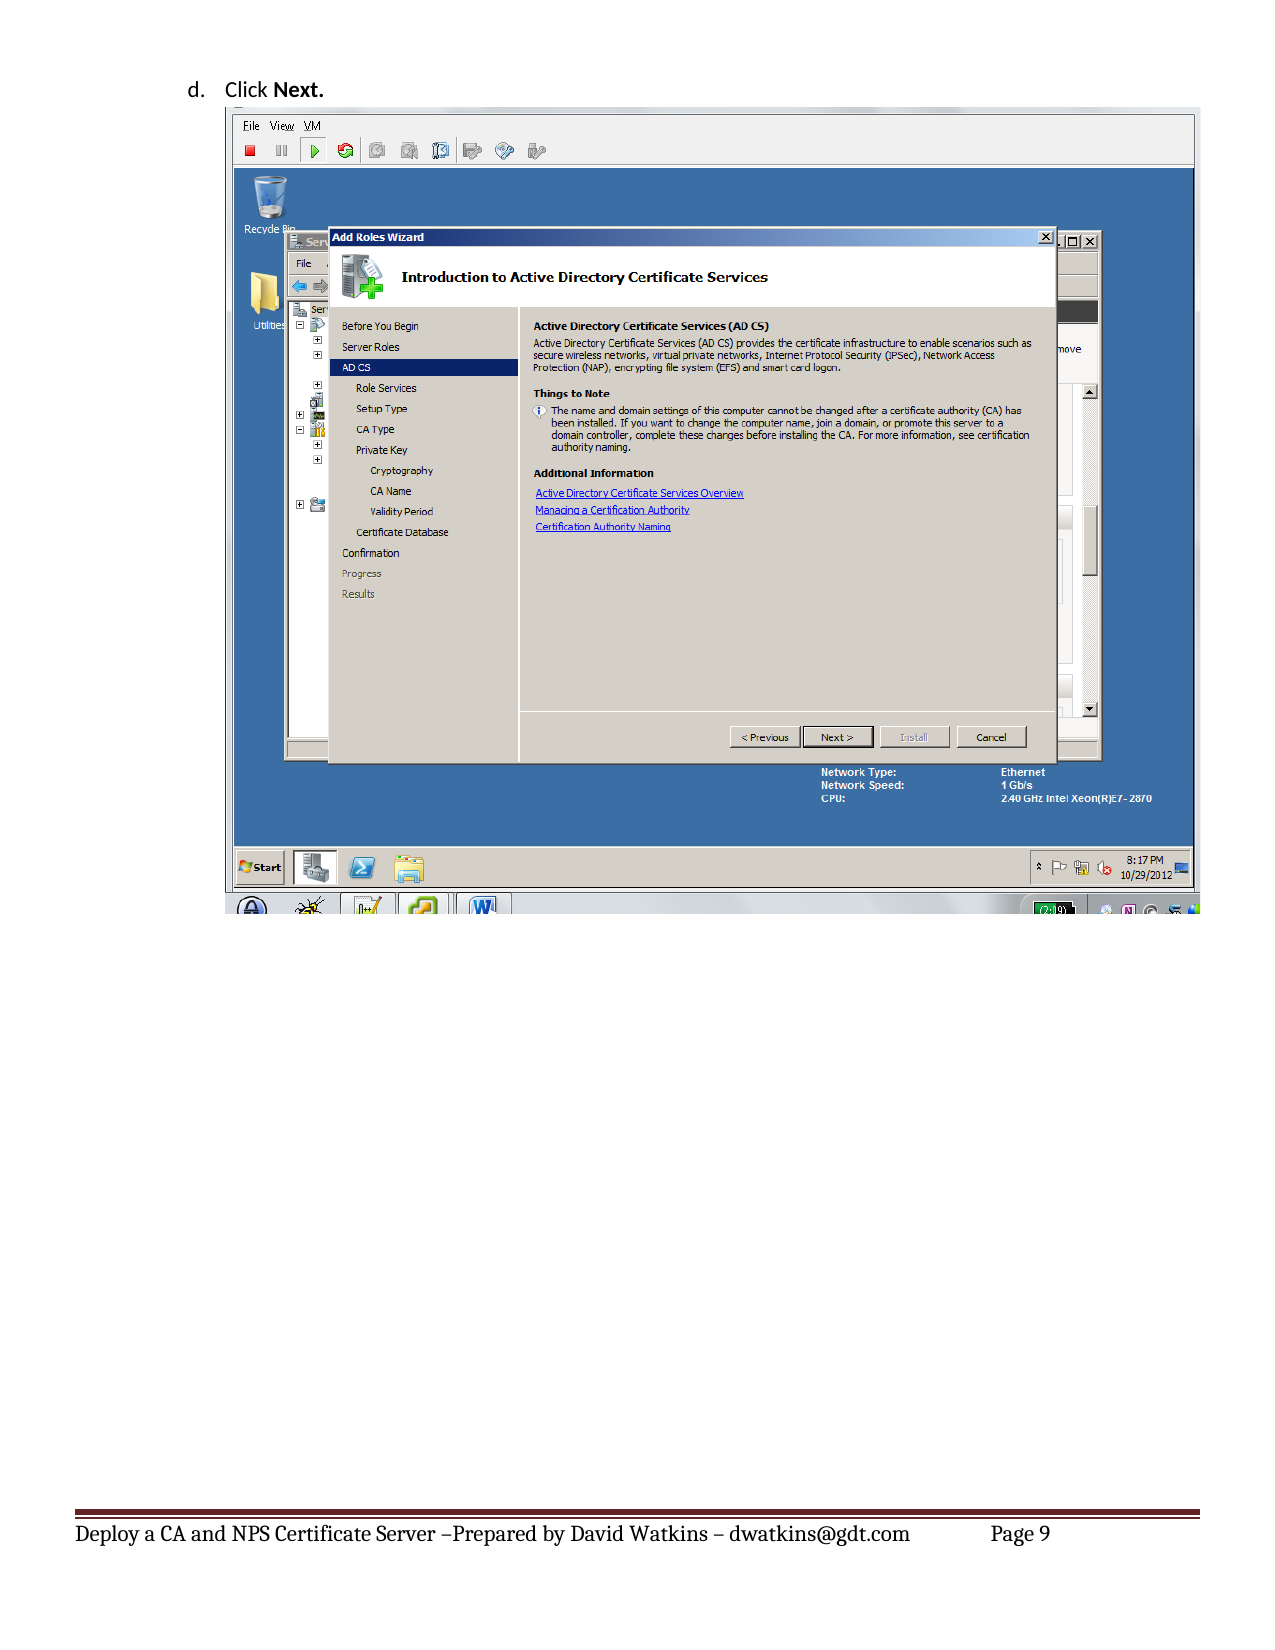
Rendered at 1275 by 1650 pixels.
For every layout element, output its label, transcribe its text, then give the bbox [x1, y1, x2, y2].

picture [225, 107, 1200, 914]
